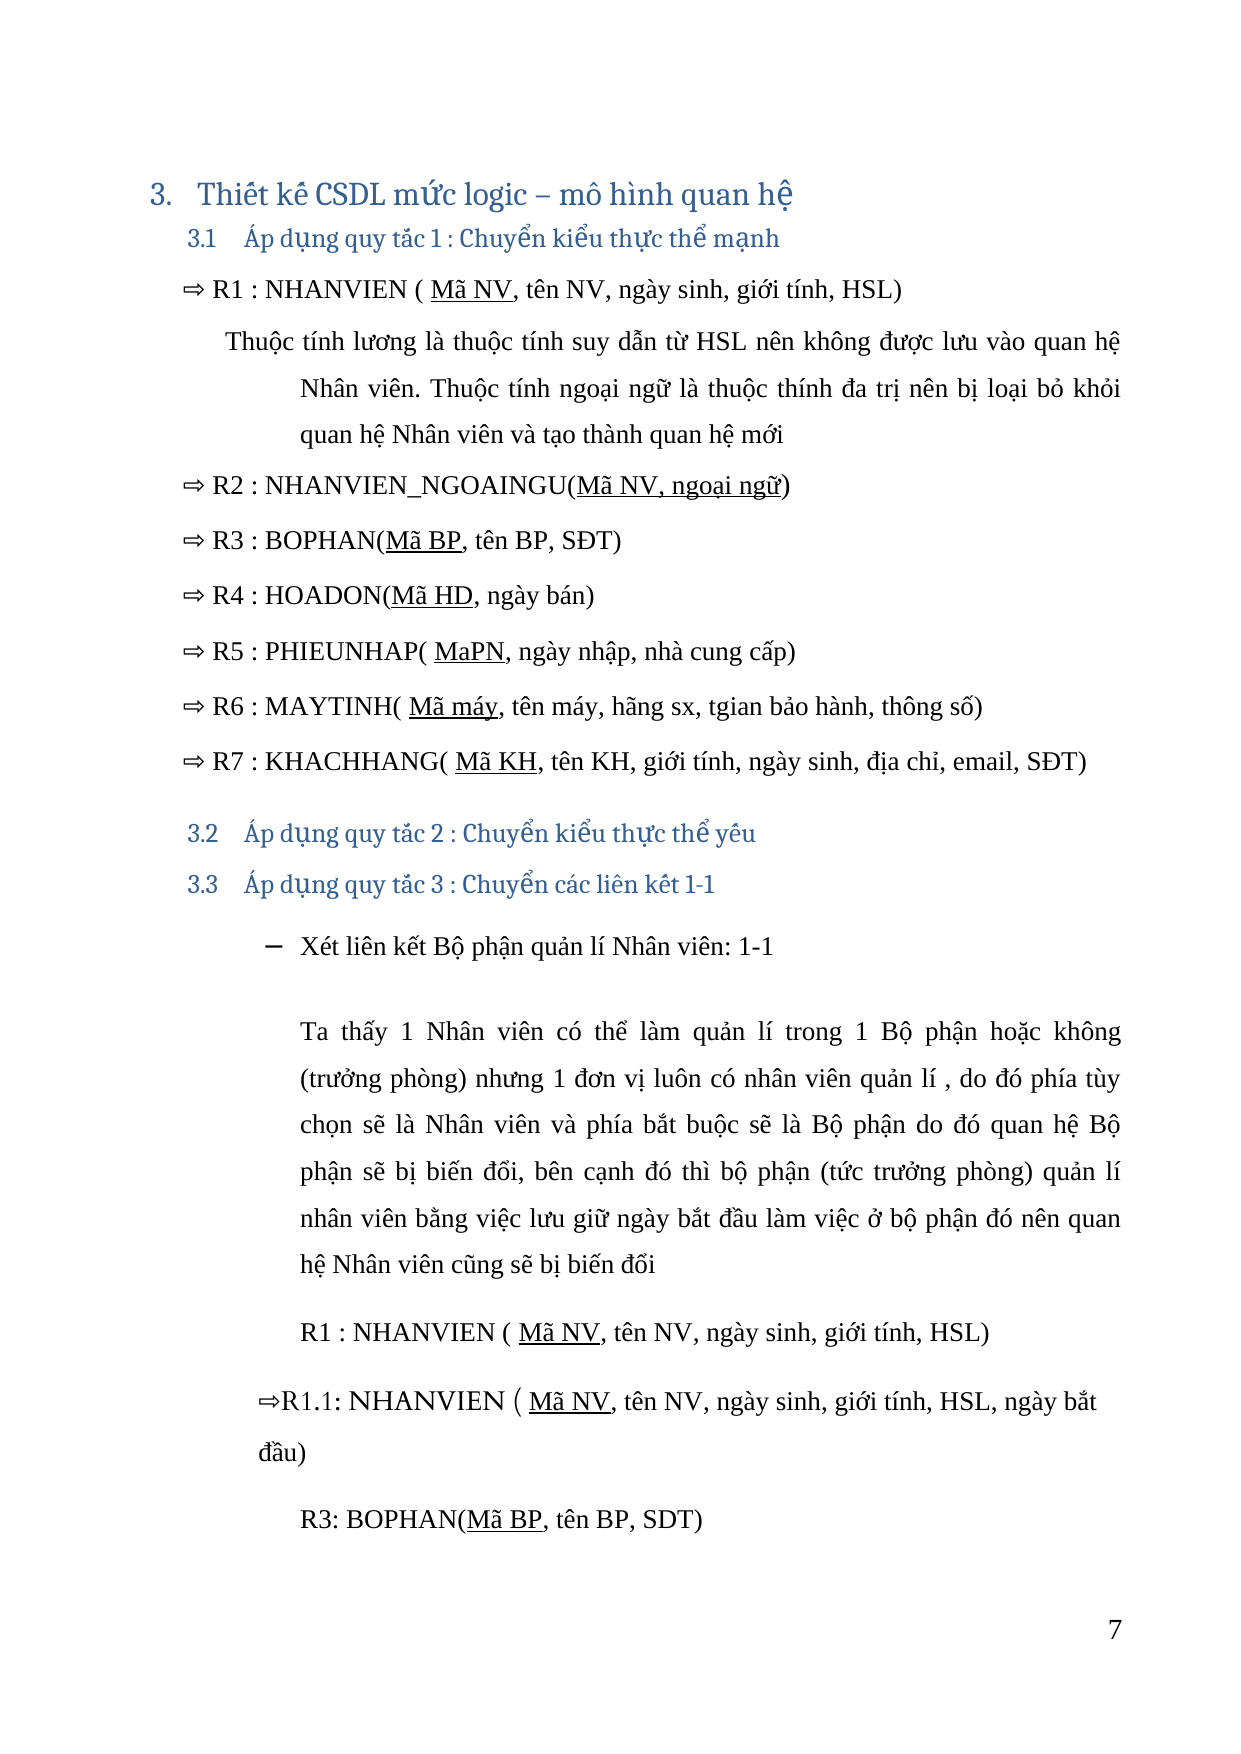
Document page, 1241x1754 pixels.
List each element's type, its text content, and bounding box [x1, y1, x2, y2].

subtitle Áp dụng quy tắc 2 : Chuyển kiểu thực thể yếu [187, 818, 1122, 849]
text R3: BOPHAN(Mã BP, tên BP, SDT) [300, 1503, 1122, 1534]
text ⇨ R2 : NHANVIEN_NGOAINGU(Mã NV, ngoại ngữ) [183, 465, 1124, 502]
list Xét liên kết Bộ phận quản lí Nhân viên: 1-1 [262, 915, 1122, 971]
text ⇨ R6 : MAYTINH( Mã máy, tên máy, hãng sx, tgian bảo hành, thông số) [183, 686, 1124, 723]
subtitle Áp dụng quy tắc 3 : Chuyển các liên kết 1-1 [187, 869, 1122, 900]
text ⇨ R1 : NHANVIEN ( Mã NV, tên NV, ngày sinh, giới tính, HSL) [183, 270, 1124, 307]
text R1 : NHANVIEN ( Mã NV, tên NV, ngày sinh, giới tính, HSL) [258, 1316, 1125, 1347]
text ⇨ R3 : BOPHAN(Mã BP, tên BP, SĐT) [183, 521, 1124, 557]
text ⇨ R5 : PHIEUNHAP( MaPN, ngày nhập, nhà cung cấp) [183, 631, 1124, 668]
text ⇨ R4 : HOADON(Mã HD, ngày bán) [183, 576, 1124, 613]
text Thuộc tính lương là thuộc tính suy dẫn từ HSL nên không được lưu vào quan hệ Nhân viên. Thuộc tính ngoại ngữ là thuộc thính đa trị nên bị loại bỏ khỏi quan hệ Nhân viên và tạo thành quan hệ mới [225, 325, 1122, 450]
text ⇨ R7 : KHACHHANG( Mã KH, tên KH, giới tính, ngày sinh, địa chỉ, email, SĐT) [183, 742, 1124, 779]
subtitle Thiết kế CSDL mức logic – mô hình quan hệ [150, 175, 1122, 213]
subtitle Áp dụng quy tắc 1 : Chuyển kiểu thực thể mạnh [187, 223, 1122, 254]
text Mã NV, tên NV, ngày sinh, giới tính, HSL, ngày bắt đầu) [258, 1384, 1125, 1467]
text Ta thấy 1 Nhân viên có thể làm quản lí trong 1 Bộ phận hoặc không (trưởng phòng) nhưng 1 đơn vị luôn có nhân viên quản lí , do đó phía tùy chọn sẽ là Nhân viên và phía bắt buộc sẽ là Bộ phận do đó quan hệ Bộ phận sẽ bị biến đổi, bên cạnh đó thì bộ phận (tức trưởng phòng) quản lí nhân viên bằng việc lưu giữ ngày bắt đầu làm việc ở bộ phận đó nên quan hệ Nhân viên cũng sẽ bị biến đổi [300, 1015, 1122, 1280]
